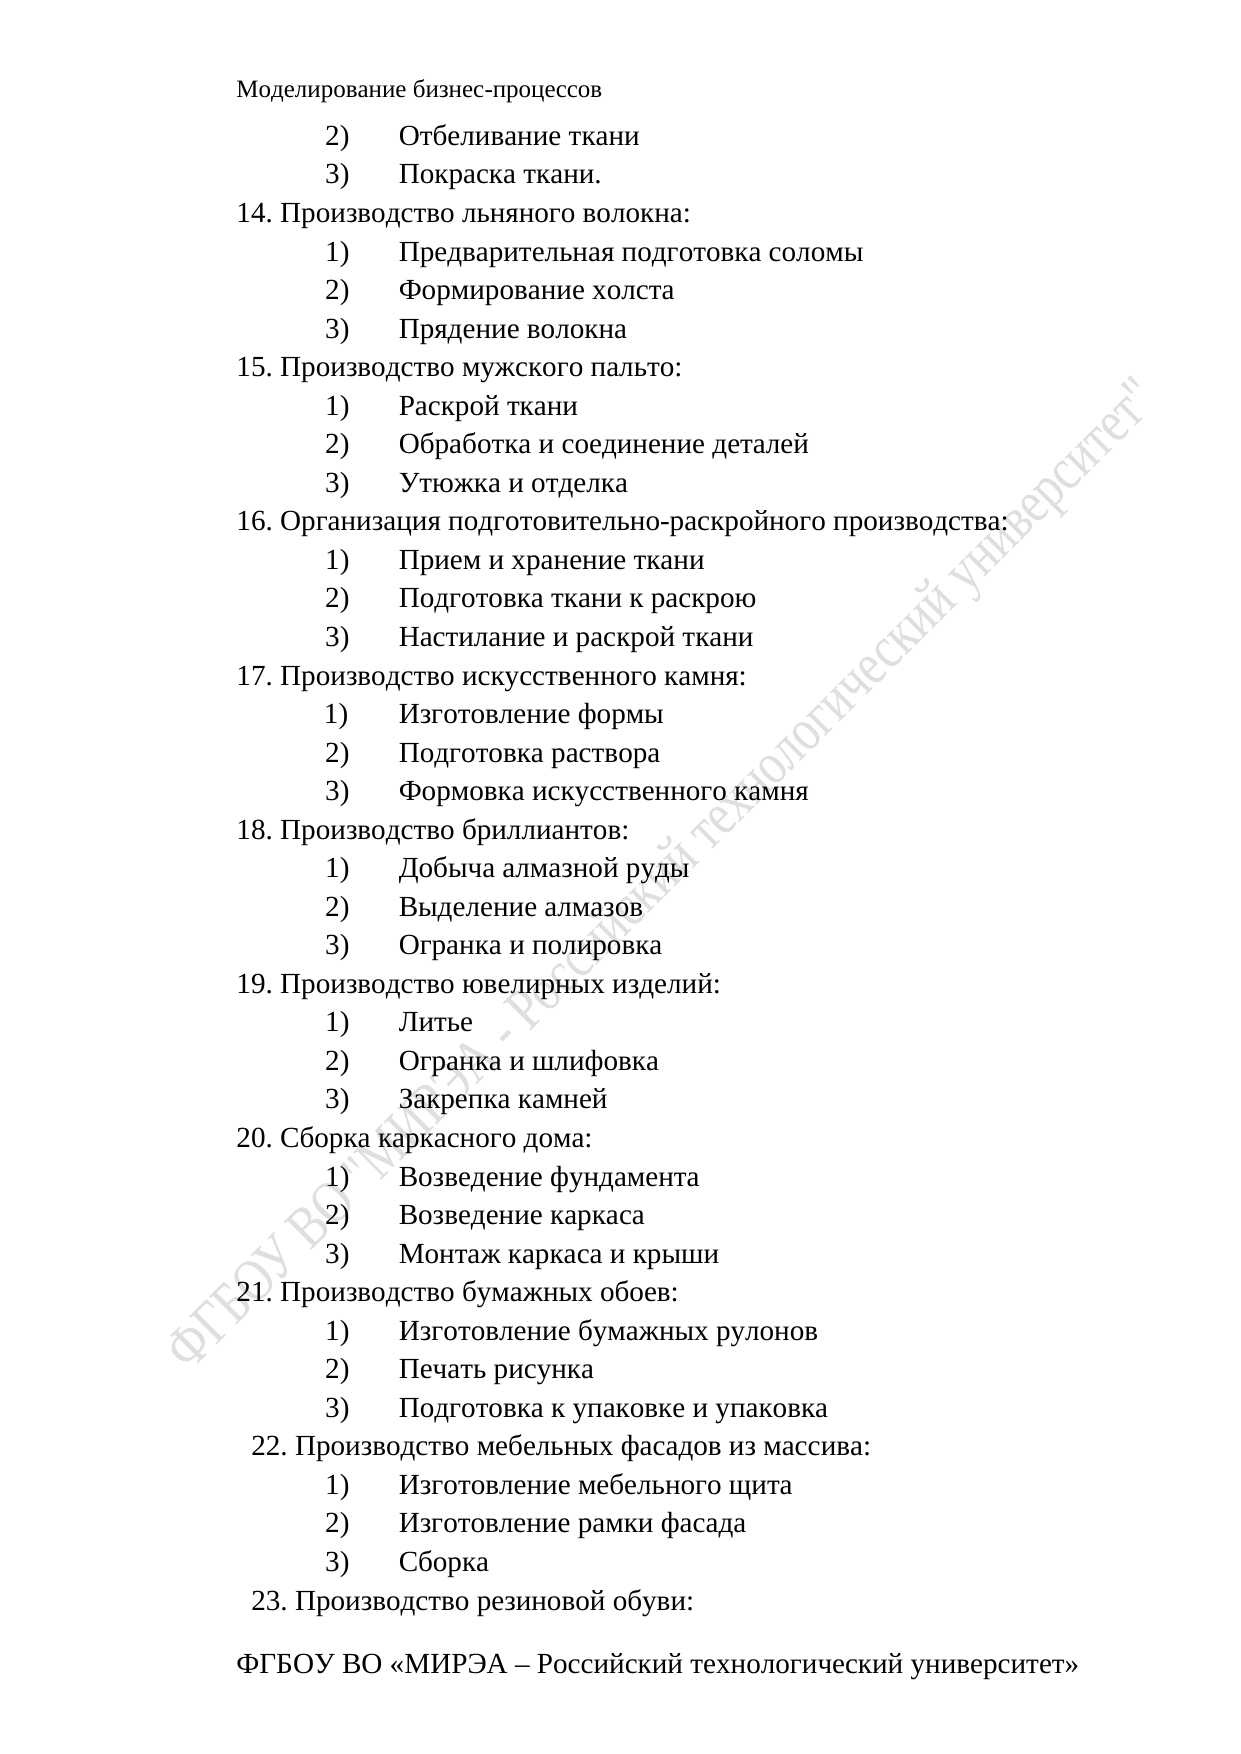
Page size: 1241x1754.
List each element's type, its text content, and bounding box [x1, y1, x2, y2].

list Раскрой ткани [325, 388, 1152, 421]
list Изготовление формы [324, 696, 1152, 730]
list Отбеливание ткани [325, 118, 1152, 152]
text 23. Производство резиновой обуви: [177, 1583, 1152, 1616]
list Литье [325, 1004, 1152, 1038]
list Прием и хранение ткани [325, 542, 1152, 576]
text 14. Производство льняного волокна: [177, 195, 1152, 229]
list Изготовление рамки фасада [325, 1506, 1152, 1539]
list Покраска ткани. [325, 157, 1152, 190]
list Огранка и шлифовка [325, 1043, 1152, 1077]
text 21. Производство бумажных обоев: [177, 1274, 1152, 1308]
list Возведение каркаса [325, 1197, 1152, 1231]
list Печать рисунка [325, 1351, 1152, 1385]
list Изготовление бумажных рулонов [325, 1313, 1152, 1346]
list Изготовление мебельного щита [325, 1467, 1152, 1501]
list Прядение волокна [325, 311, 1152, 344]
text 19. Производство ювелирных изделий: [177, 966, 1152, 999]
list Формирование холста [325, 272, 1152, 306]
list Огранка и полировка [325, 927, 1152, 961]
list Добыча алмазной руды [325, 850, 1152, 884]
text 17. Производство искусственного камня: [177, 658, 1152, 691]
list Подготовка раствора [325, 735, 1152, 768]
text 20. Сборка каркасного дома: [177, 1120, 1152, 1154]
list Сборка [325, 1544, 1152, 1578]
list Выделение алмазов [325, 889, 1152, 922]
list Закрепка камней [325, 1082, 1152, 1115]
text 18. Производство бриллиантов: [177, 812, 1152, 845]
list Подготовка к упаковке и упаковка [325, 1390, 1152, 1423]
list Монтаж каркаса и крыши [325, 1236, 1152, 1269]
list Возведение фундамента [325, 1159, 1152, 1192]
list Настилание и раскрой ткани [325, 619, 1152, 653]
list Формовка искусственного камня [325, 773, 1152, 807]
text 16. Организация подготовительно-раскройного производства: [177, 503, 1152, 537]
list Предварительная подготовка соломы [325, 234, 1152, 267]
list Обработка и соединение деталей [325, 426, 1152, 460]
list Утюжка и отделка [325, 465, 1152, 498]
text 22. Производство мебельных фасадов из массива: [177, 1428, 1152, 1462]
text 15. Производство мужского пальто: [177, 349, 1152, 383]
list Подготовка ткани к раскрою [325, 581, 1152, 614]
